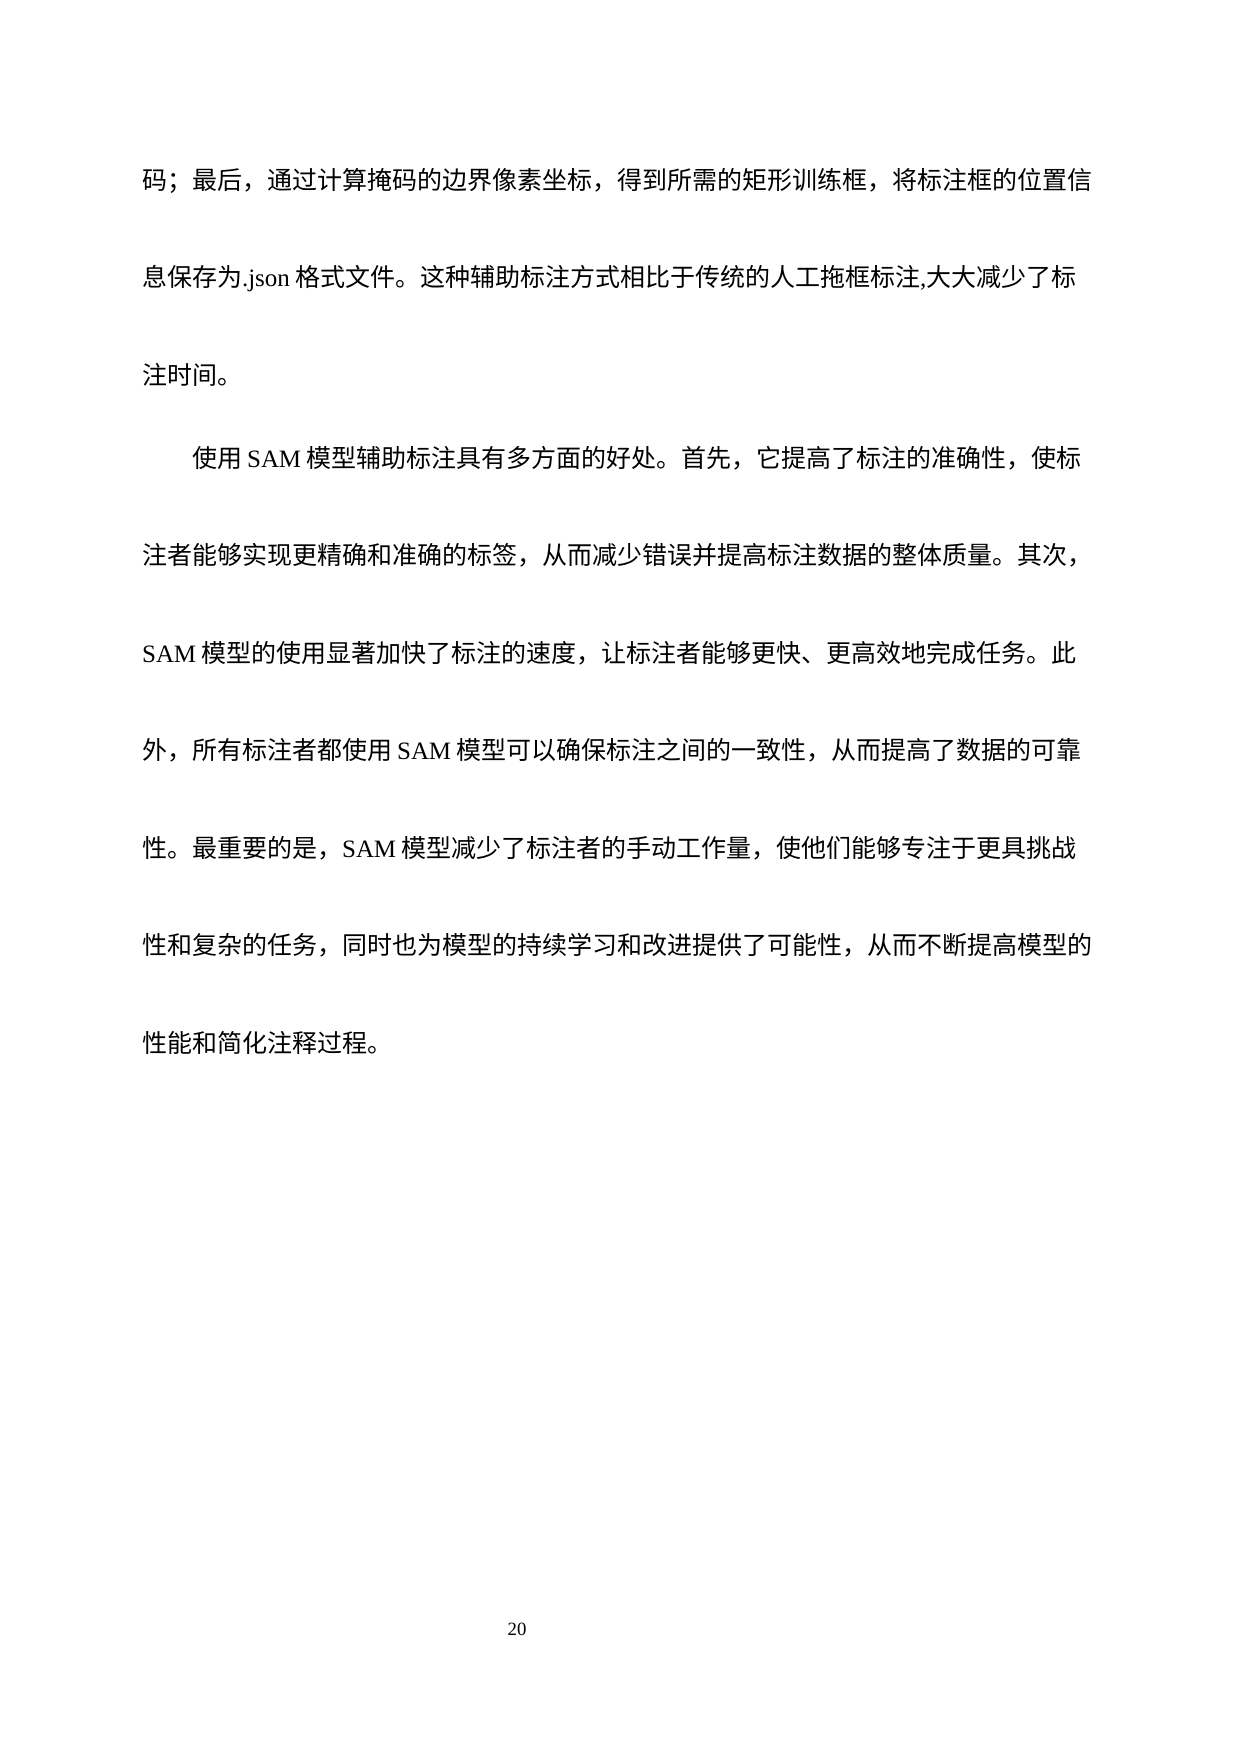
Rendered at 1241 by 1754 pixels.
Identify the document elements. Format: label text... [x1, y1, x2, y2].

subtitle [142, 146, 1098, 406]
subtitle 使用SAM模型辅助标注具有多方面的好处。首先，它提高了标注的准确性，使标注者能够实现更精确和准确的标签，从而减少错误并提高标注数据的整体质量。其次，SAM模型的使用显著加快了标注的速度，让标注者能够更快、更高效地完成任务。此外，所有标注者都使用SAM模型可以确保标注之间的一致性，从而提高了数据的可靠性。最重要的是，SAM模型减少了标注者的手动工作量，使他们能够专注于更具挑战性和复杂的任务，同时也为模型的持续学习和改进提供了可能性，从而不断提高模型的性能和简化注释过程。 [142, 424, 1098, 1074]
